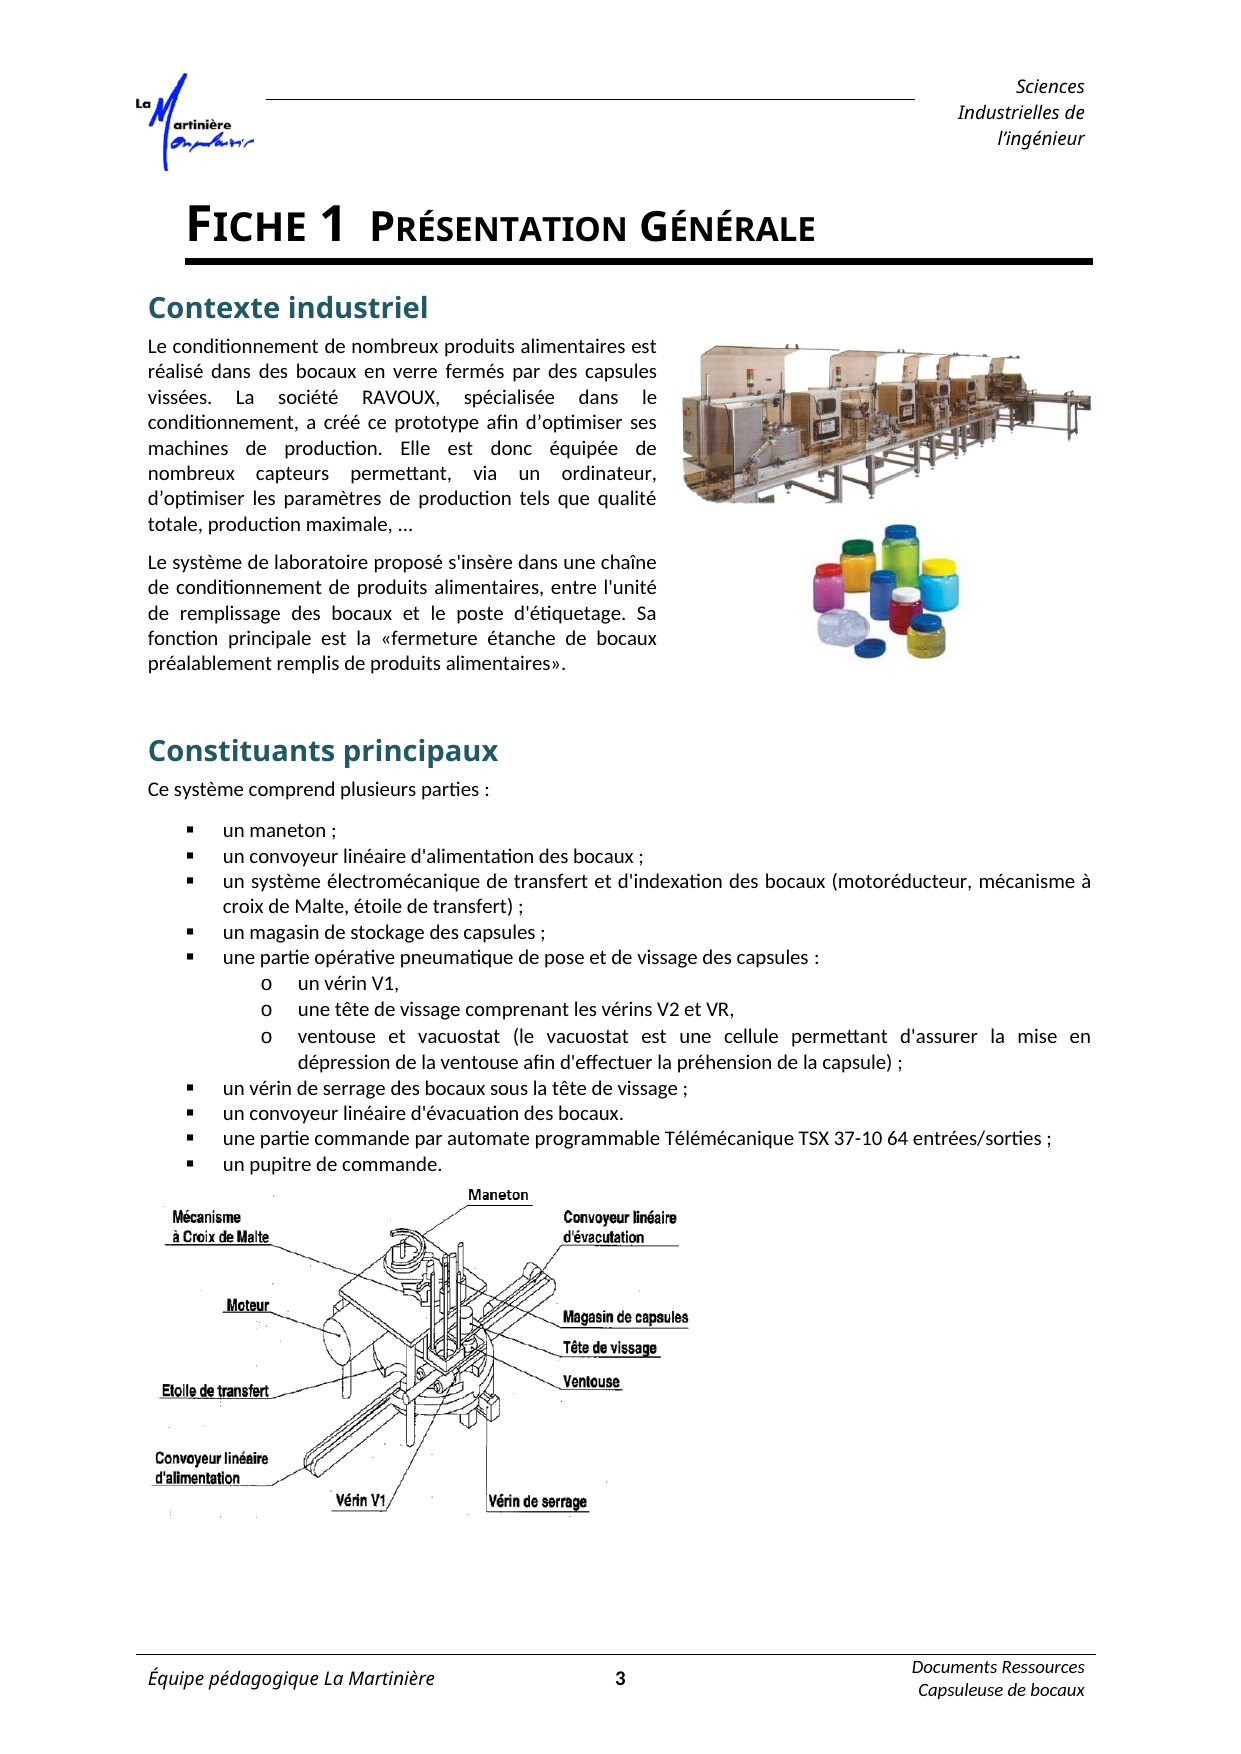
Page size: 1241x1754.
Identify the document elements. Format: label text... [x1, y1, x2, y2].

picture [804, 516, 969, 666]
subtitle Présentation Générale [185, 188, 1093, 258]
list ventouse et vacuostat (le vacuostat est une cellule permettant d'assurer la mise en dépression de la ventouse afin d'effectuer la préhension de la capsule) ; [260, 1023, 1093, 1075]
picture [681, 343, 1092, 504]
list un vérin V1, [260, 970, 1093, 996]
subtitle Contexte industriel [148, 287, 1093, 327]
picture [147, 1176, 703, 1529]
list un convoyeur linéaire d'évacuation des bocaux. [185, 1100, 1093, 1126]
subtitle Constituants principaux [148, 730, 1093, 770]
list un pupitre de commande. [185, 1151, 1093, 1176]
list une tête de vissage comprenant les vérins V2 et VR, [260, 996, 1093, 1023]
table_header [669, 333, 1104, 688]
list un maneton ; [185, 817, 1093, 843]
list un magasin de stockage des capsules ; [185, 919, 1093, 944]
text Ce système comprend plusieurs parties : [148, 776, 1093, 801]
list une partie commande par automate programmable Télémécanique TSX 37-10 64 entrées/sorties ; [185, 1126, 1093, 1151]
picture [136, 73, 254, 171]
list un vérin de serrage des bocaux sous la tête de vissage ; [185, 1075, 1093, 1100]
table_header Le conditionnement de nombreux produits alimentaires est réalisé dans des bocaux en verre fermés par des capsules vissées. La société RAVOUX, spécialisée dans le conditionnement, a créé ce prototype afin d’optimiser ses machines de production. Elle est donc équipée de nombreux capteurs permettant, via un ordinateur, d’optimiser les paramètres de production tels que qualité totale, production maximale, ... Le système de laboratoire proposé s'insère dans une chaîne de conditionnement de produits alimentaires, entre l'unité de remplissage des bocaux et le poste d'étiquetage. Sa fonction principale est la «fermeture étanche de bocaux préalablement remplis de produits alimentaires». [136, 333, 669, 688]
list une partie opérative pneumatique de pose et de vissage des capsules : [185, 944, 1093, 970]
list un système électromécanique de transfert et d'indexation des bocaux (motoréducteur, mécanisme à croix de Malte, étoile de transfert) ; [185, 868, 1093, 919]
list un convoyeur linéaire d'alimentation des bocaux ; [185, 843, 1093, 868]
